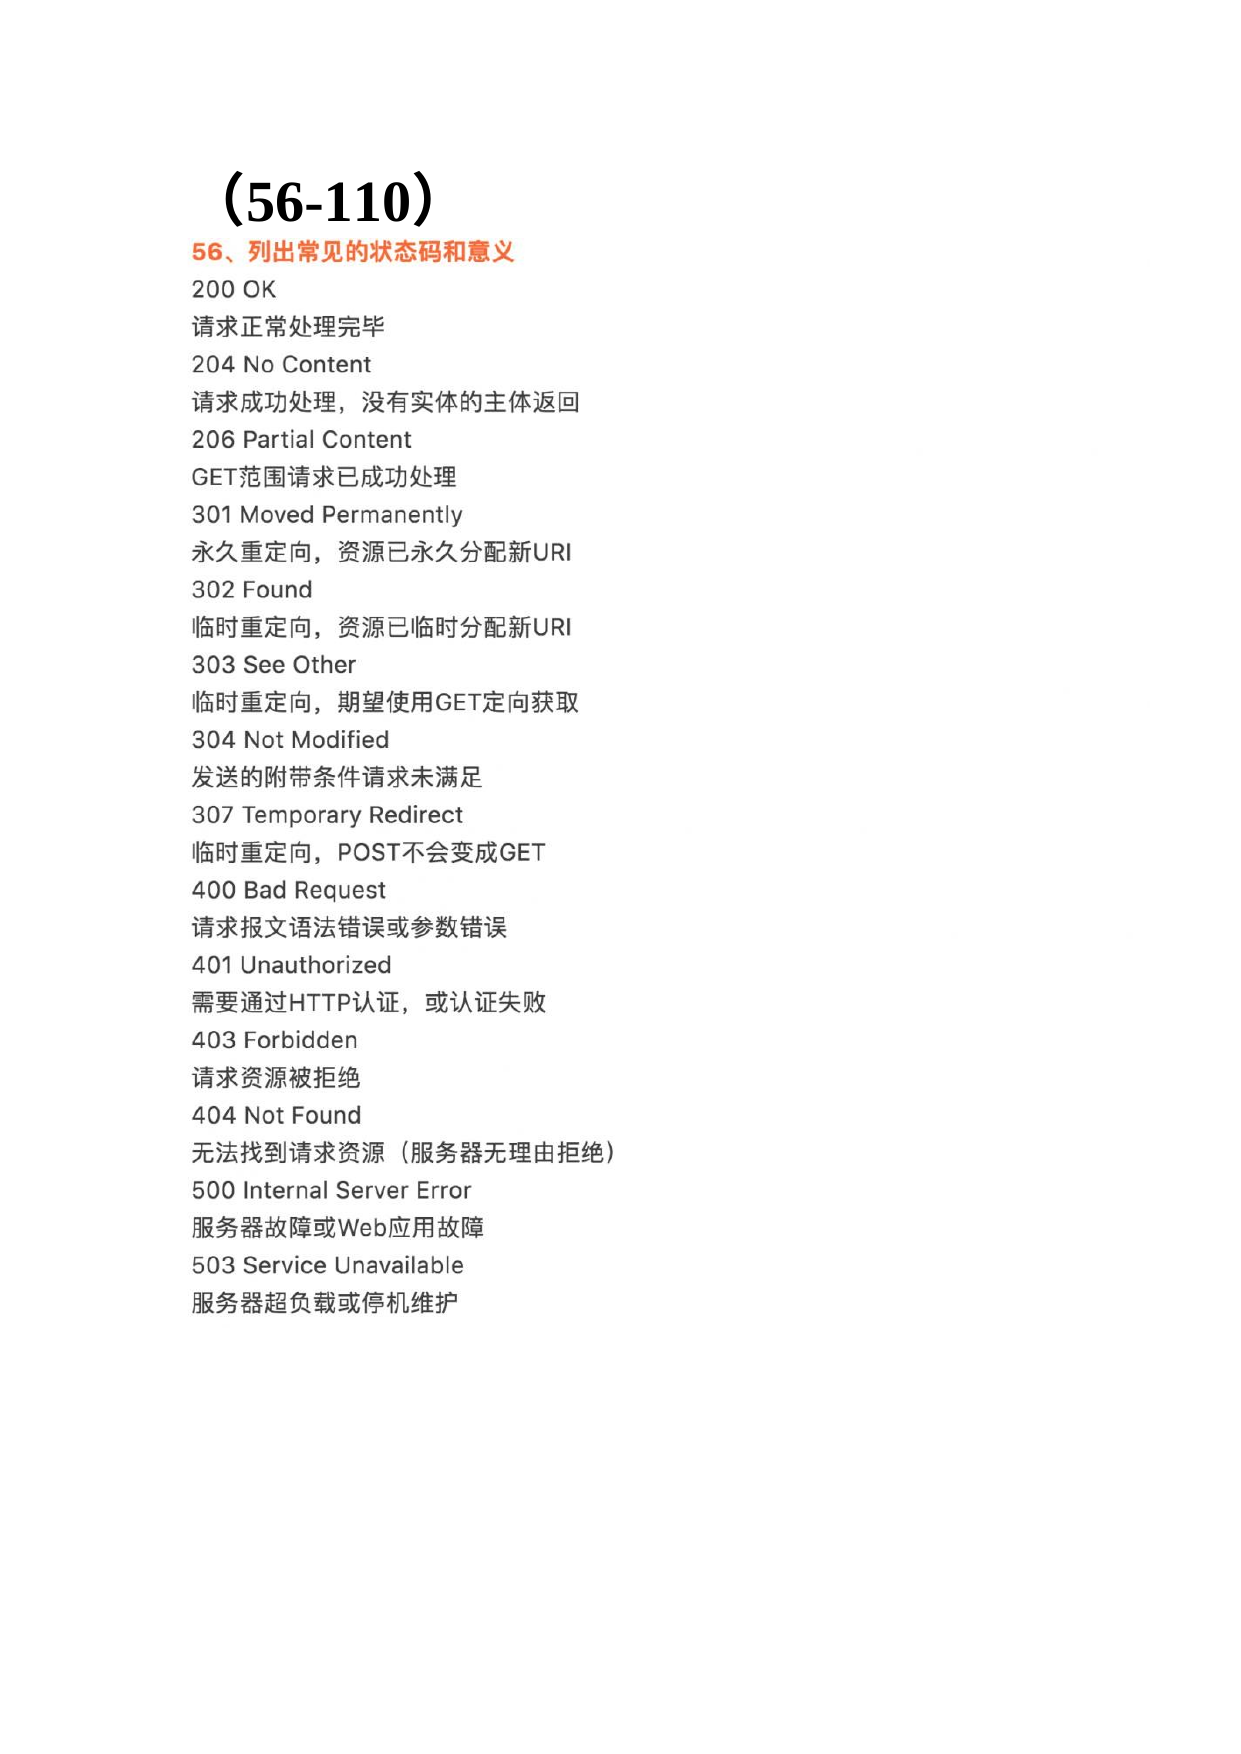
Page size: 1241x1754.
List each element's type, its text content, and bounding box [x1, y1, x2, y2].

text （56-110） [187, 154, 1240, 239]
picture [187, 238, 1150, 1328]
